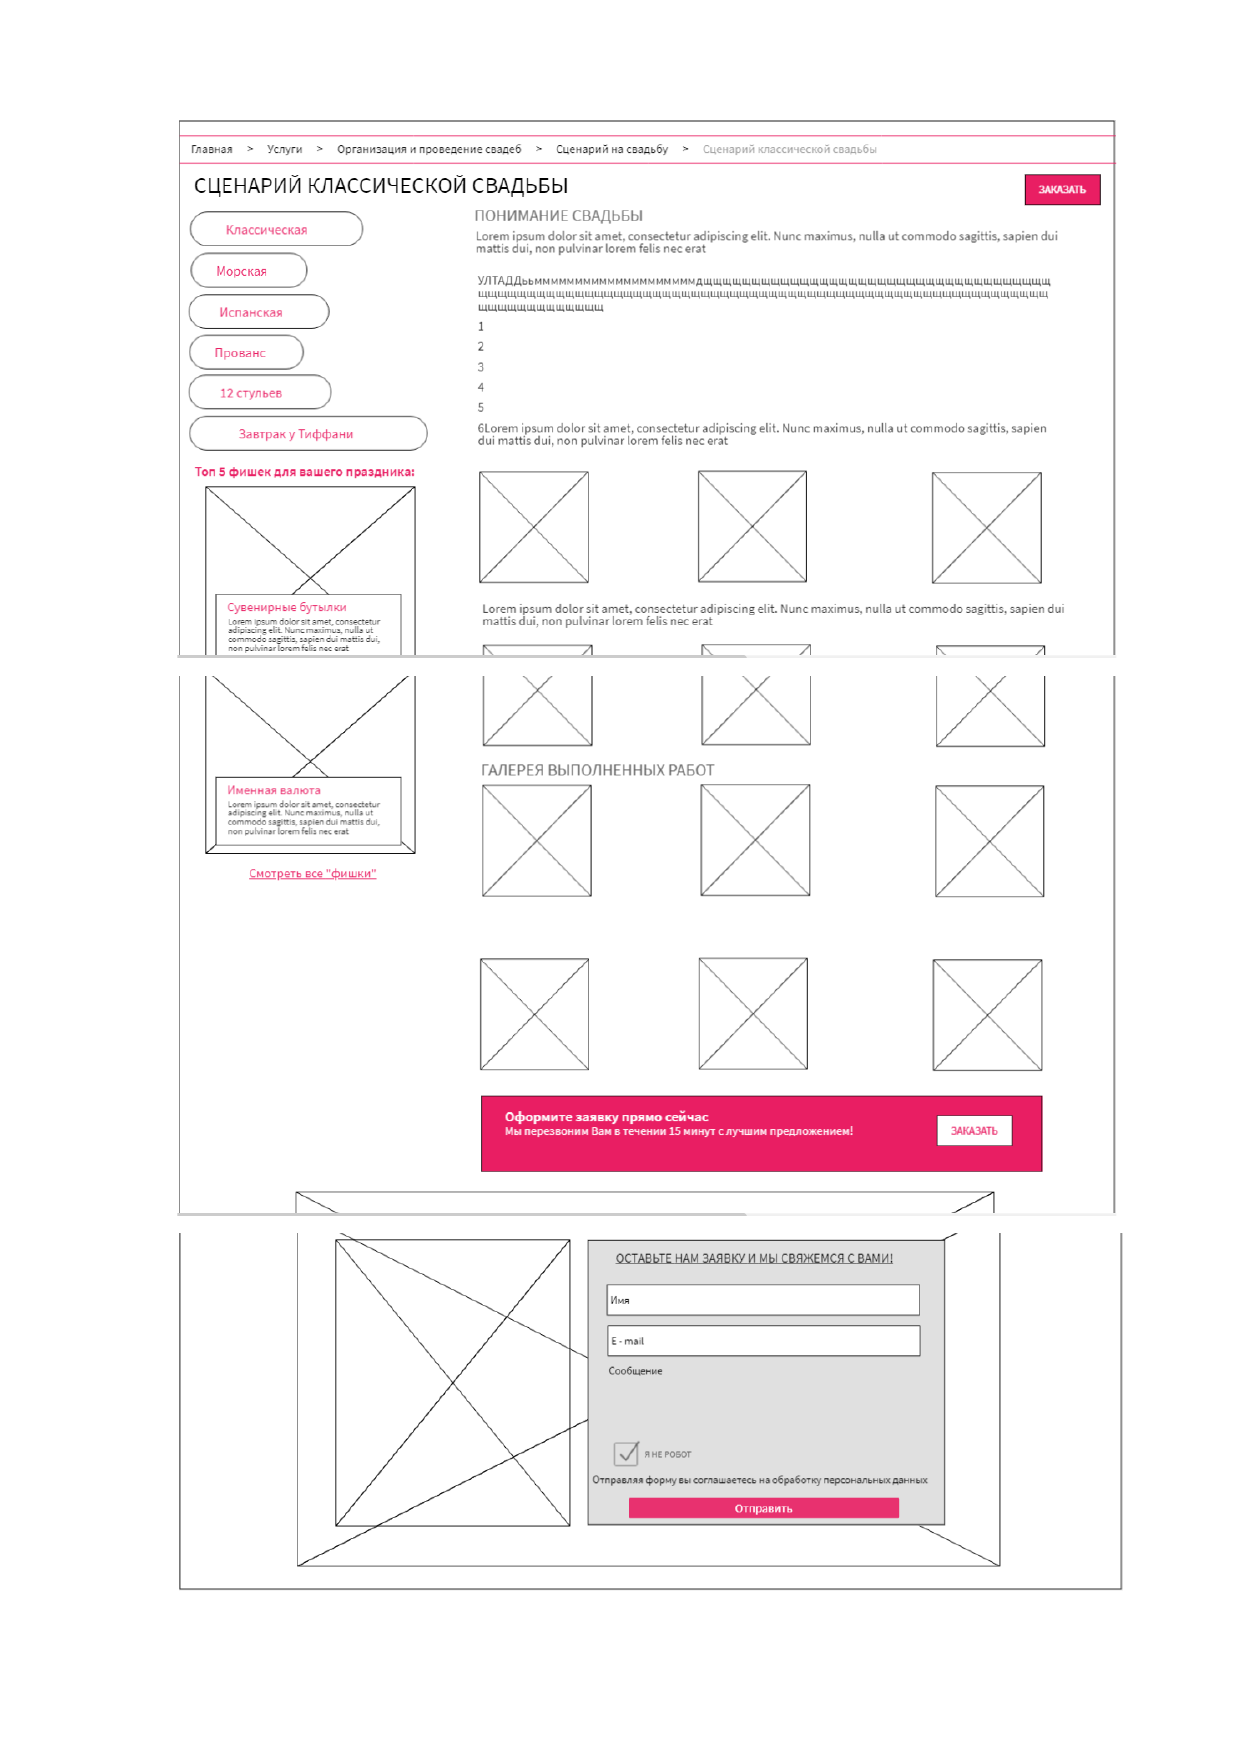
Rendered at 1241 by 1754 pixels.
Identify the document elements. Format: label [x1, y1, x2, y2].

picture [177, 118, 1117, 658]
picture [177, 1233, 1128, 1594]
picture [177, 676, 1117, 1216]
